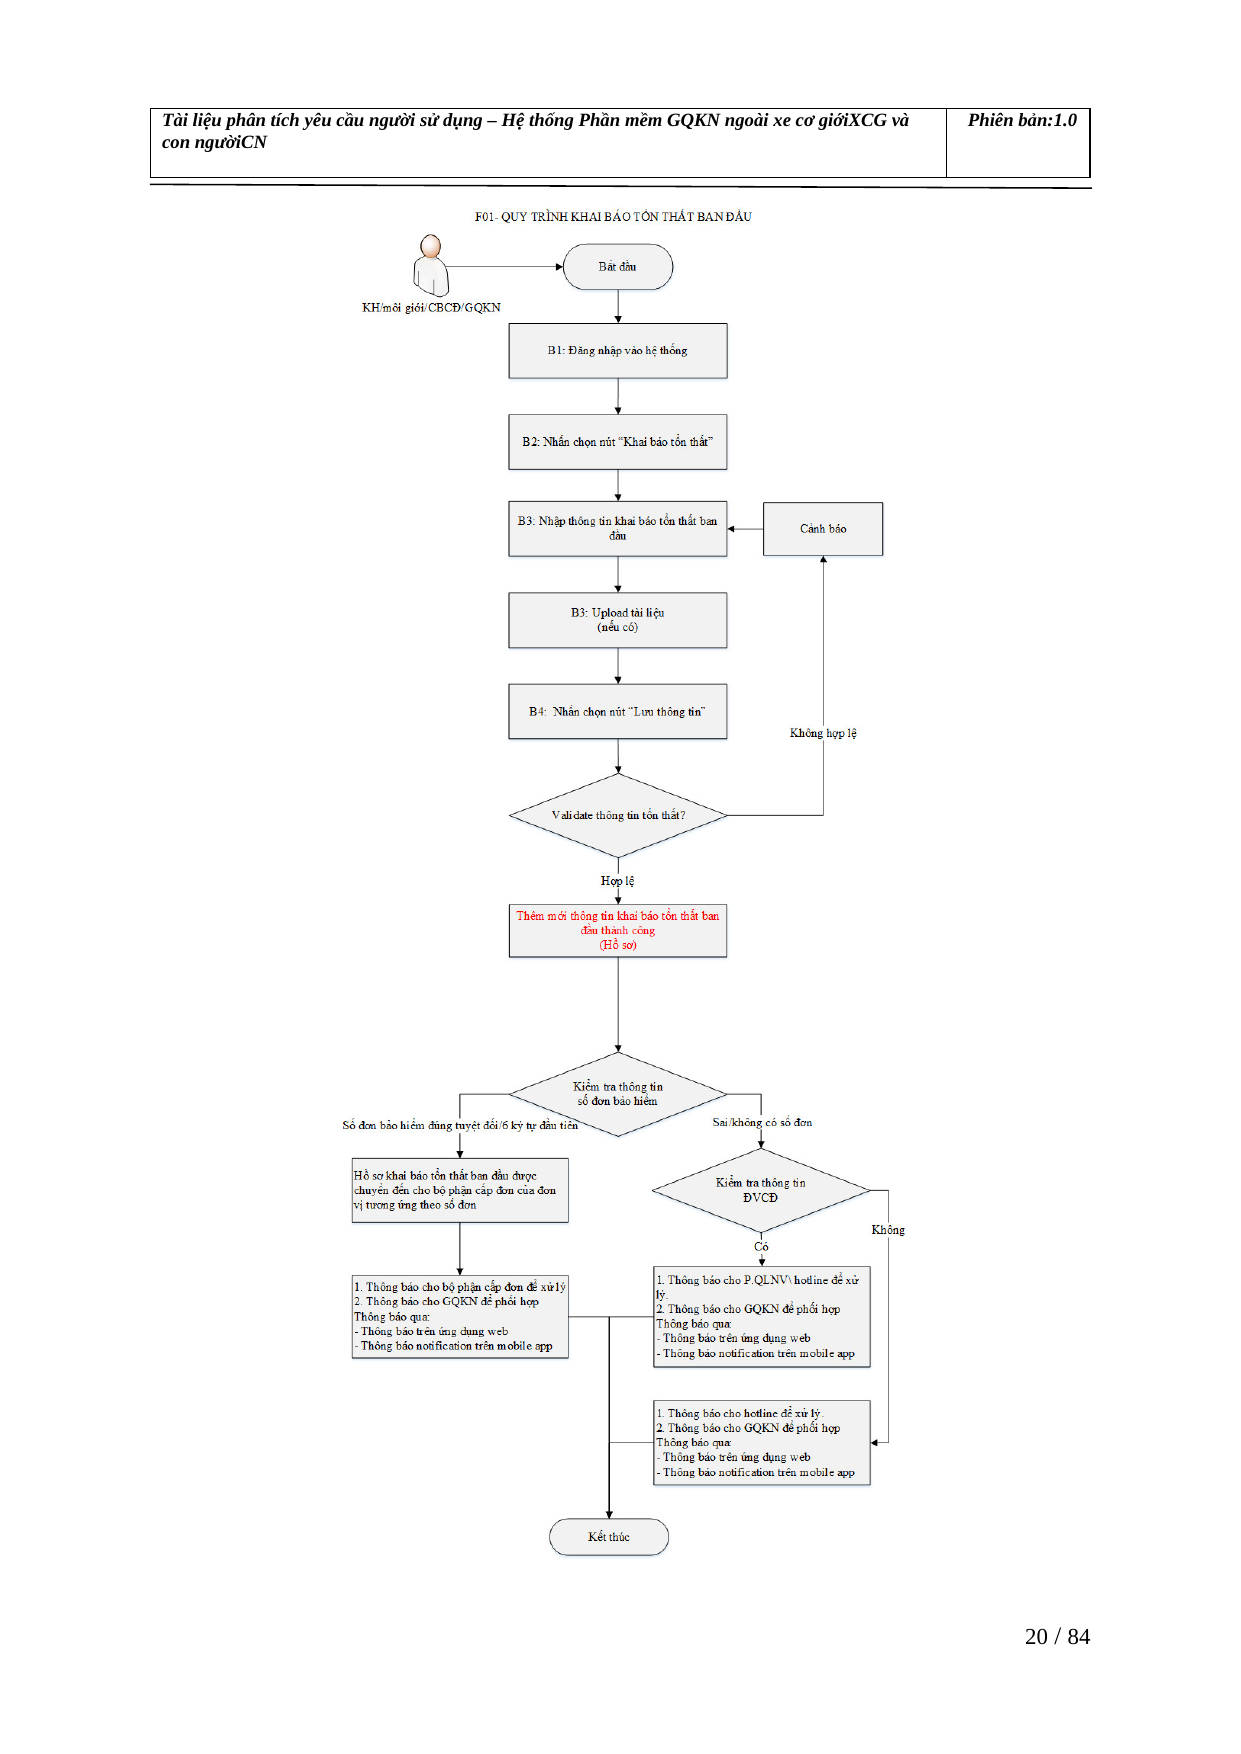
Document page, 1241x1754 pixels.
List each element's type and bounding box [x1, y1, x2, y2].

picture [336, 207, 910, 1561]
